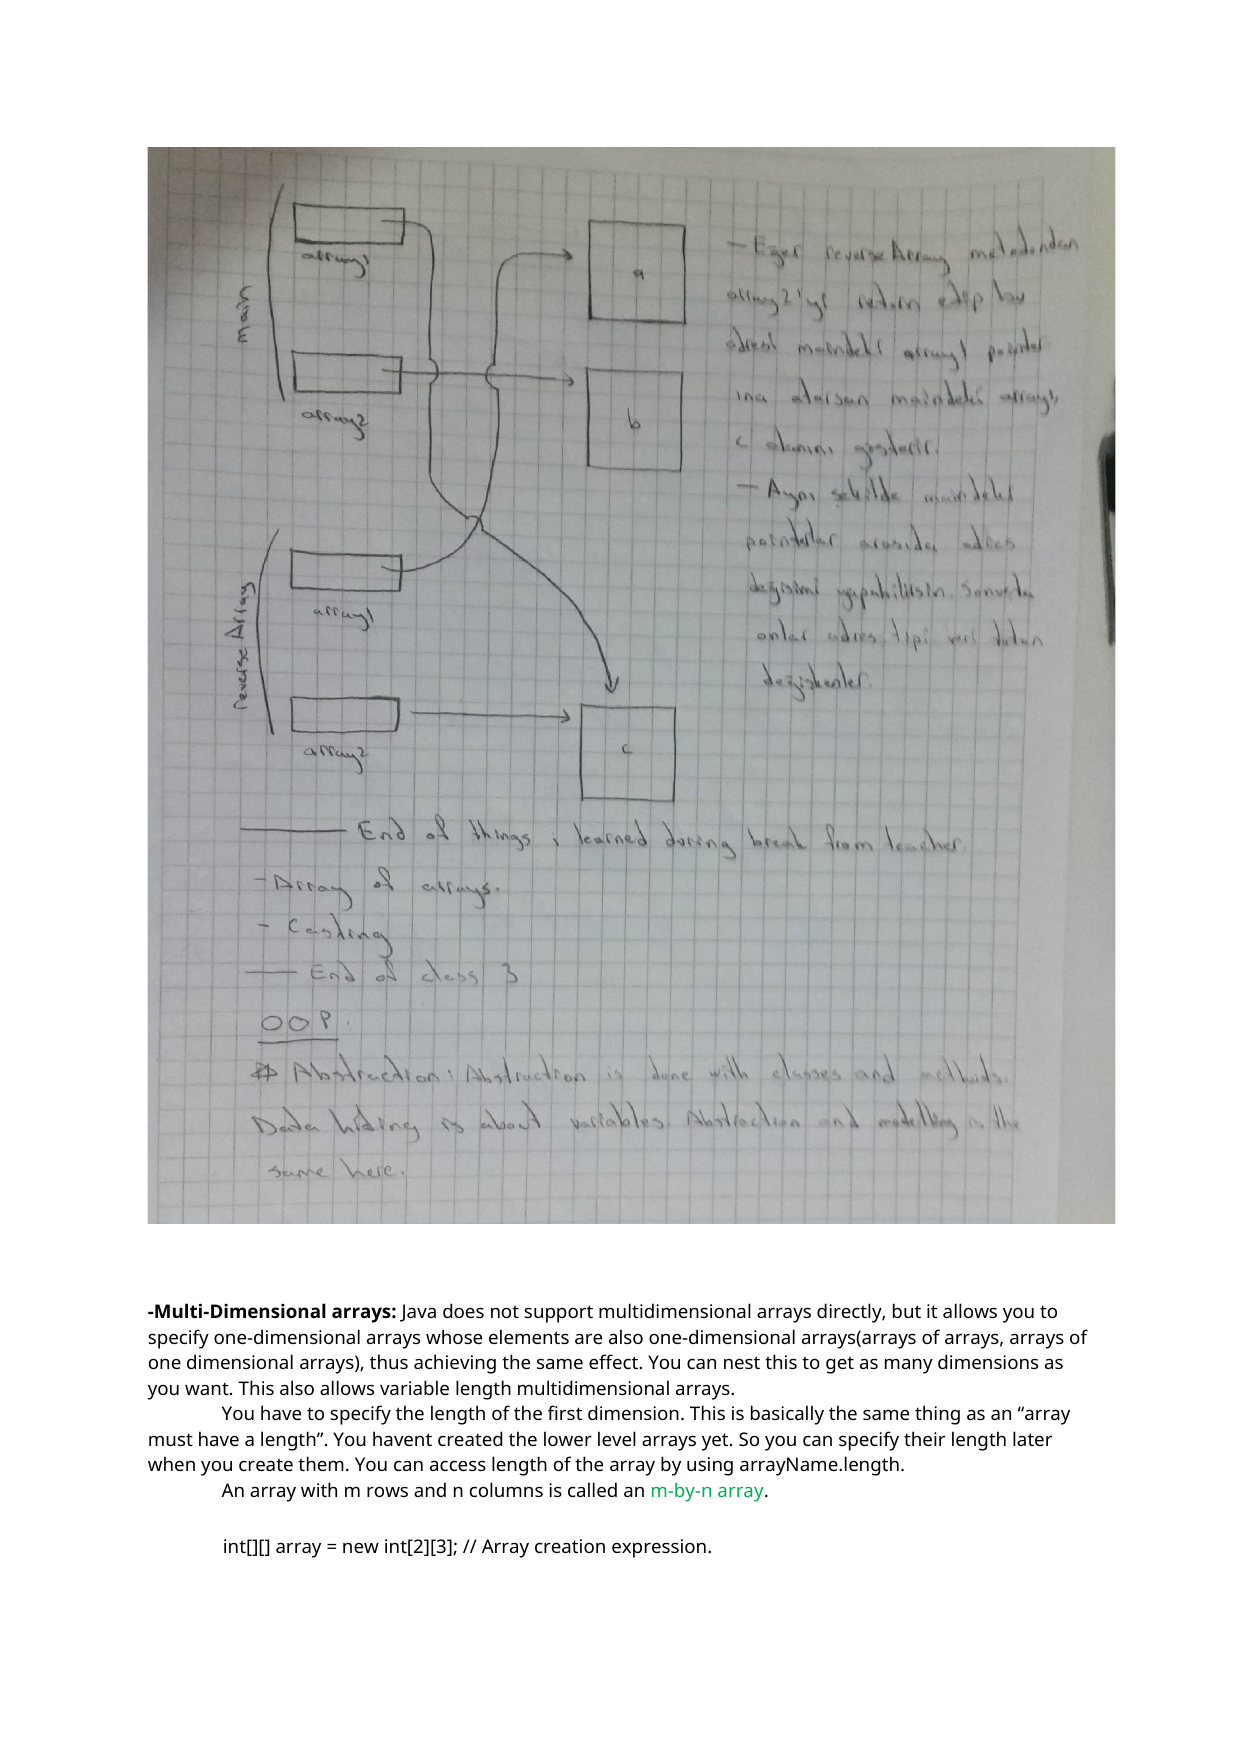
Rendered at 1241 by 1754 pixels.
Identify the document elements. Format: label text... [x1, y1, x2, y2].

text An array with m rows and n columns is called an m-by-n array. [148, 1477, 1093, 1503]
list int[][] array = new int[2][3]; // Array creation expression. [223, 1533, 1093, 1559]
picture [147, 147, 1116, 1224]
text You have to specify the length of the first dimension. This is basically the same thing as an “array must have a length”. You havent created the lower level arrays yet. So you can specify their length later when you create them. You can access length of the array by using arrayName.length. [148, 1401, 1093, 1477]
text -Multi-Dimensional arrays: Java does not support multidimensional arrays directly, but it allows you to specify one-dimensional arrays whose elements are also one-dimensional arrays(arrays of arrays, arrays of one dimensional arrays), thus achieving the same effect. You can nest this to get as many dimensions as you want. This also allows variable length multidimensional arrays. [148, 1298, 1093, 1401]
